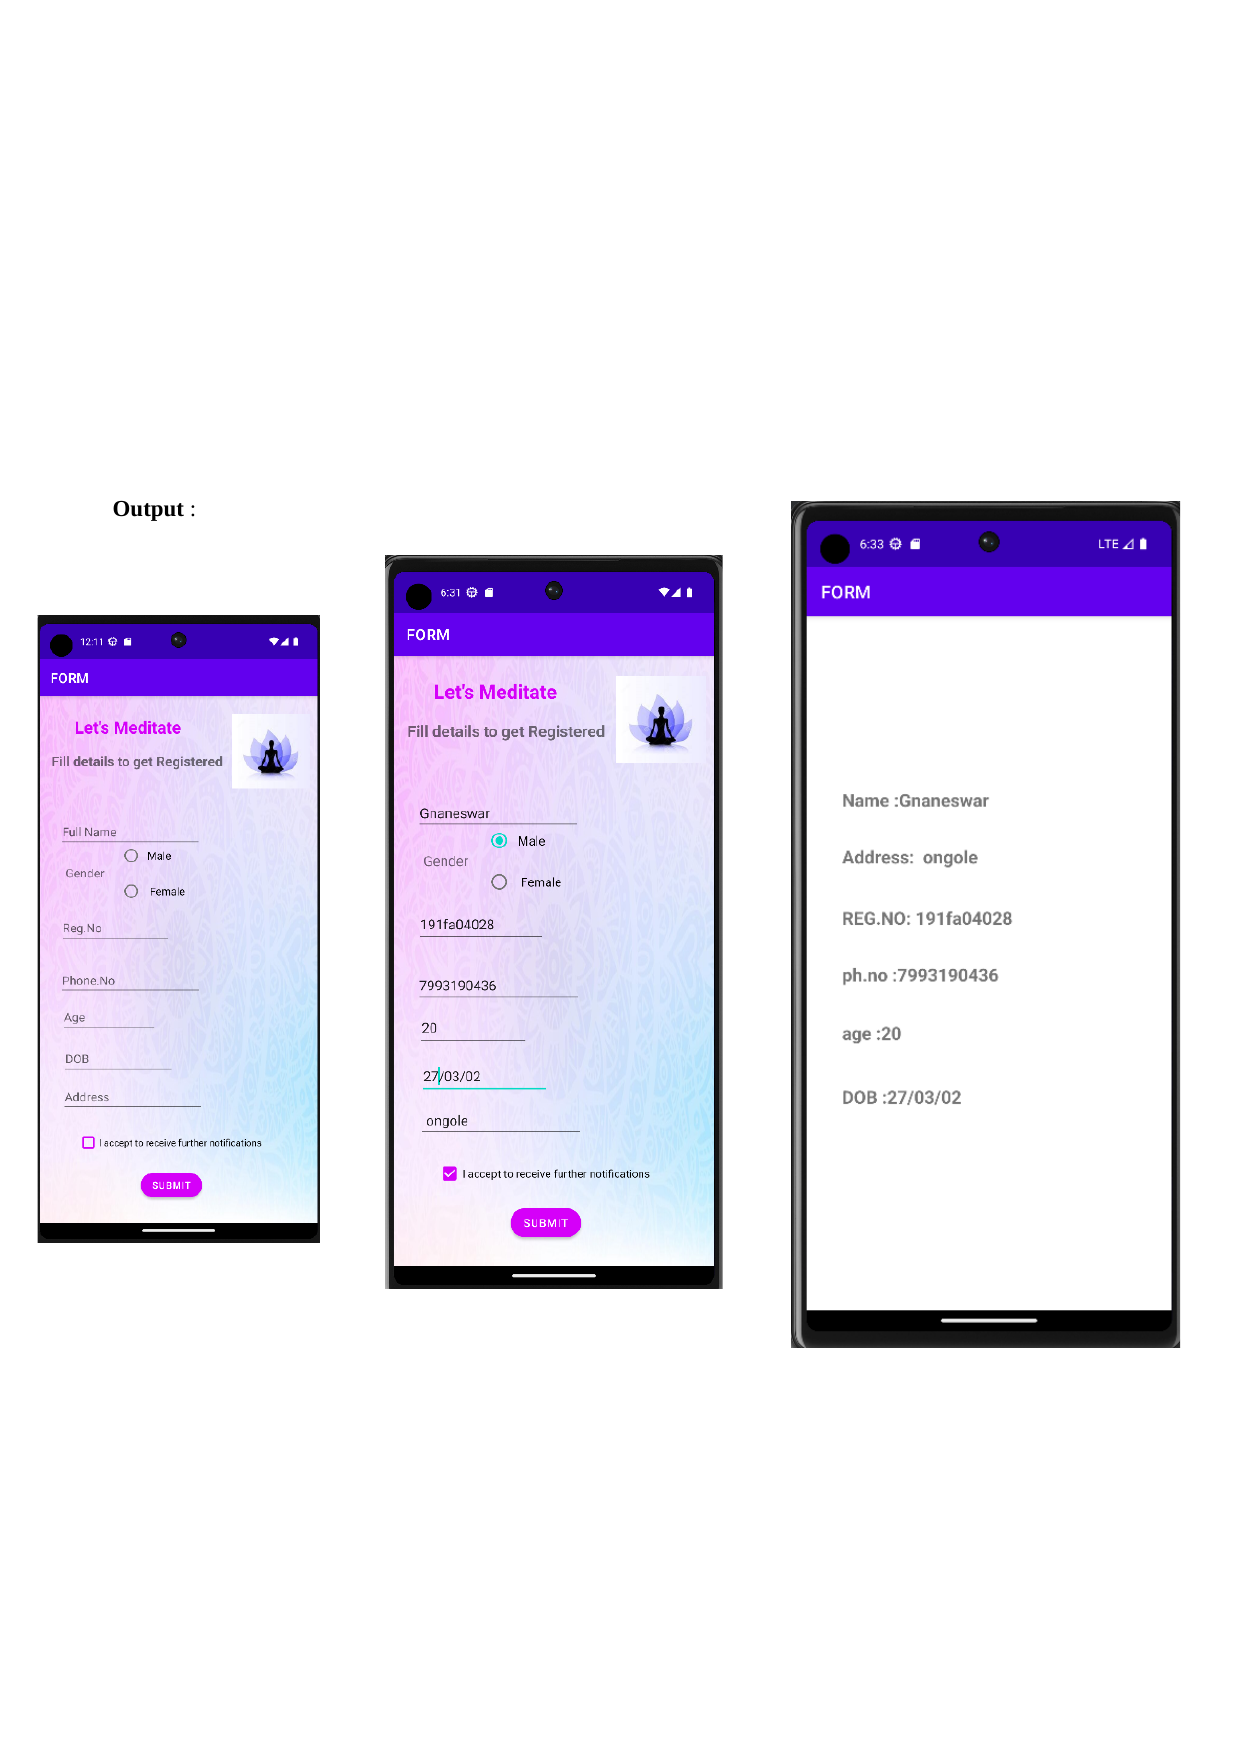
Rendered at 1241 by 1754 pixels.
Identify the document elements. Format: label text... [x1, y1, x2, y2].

picture [791, 501, 1181, 1348]
picture [37, 615, 320, 1243]
picture [385, 555, 723, 1289]
text Output : [112, 494, 1135, 521]
